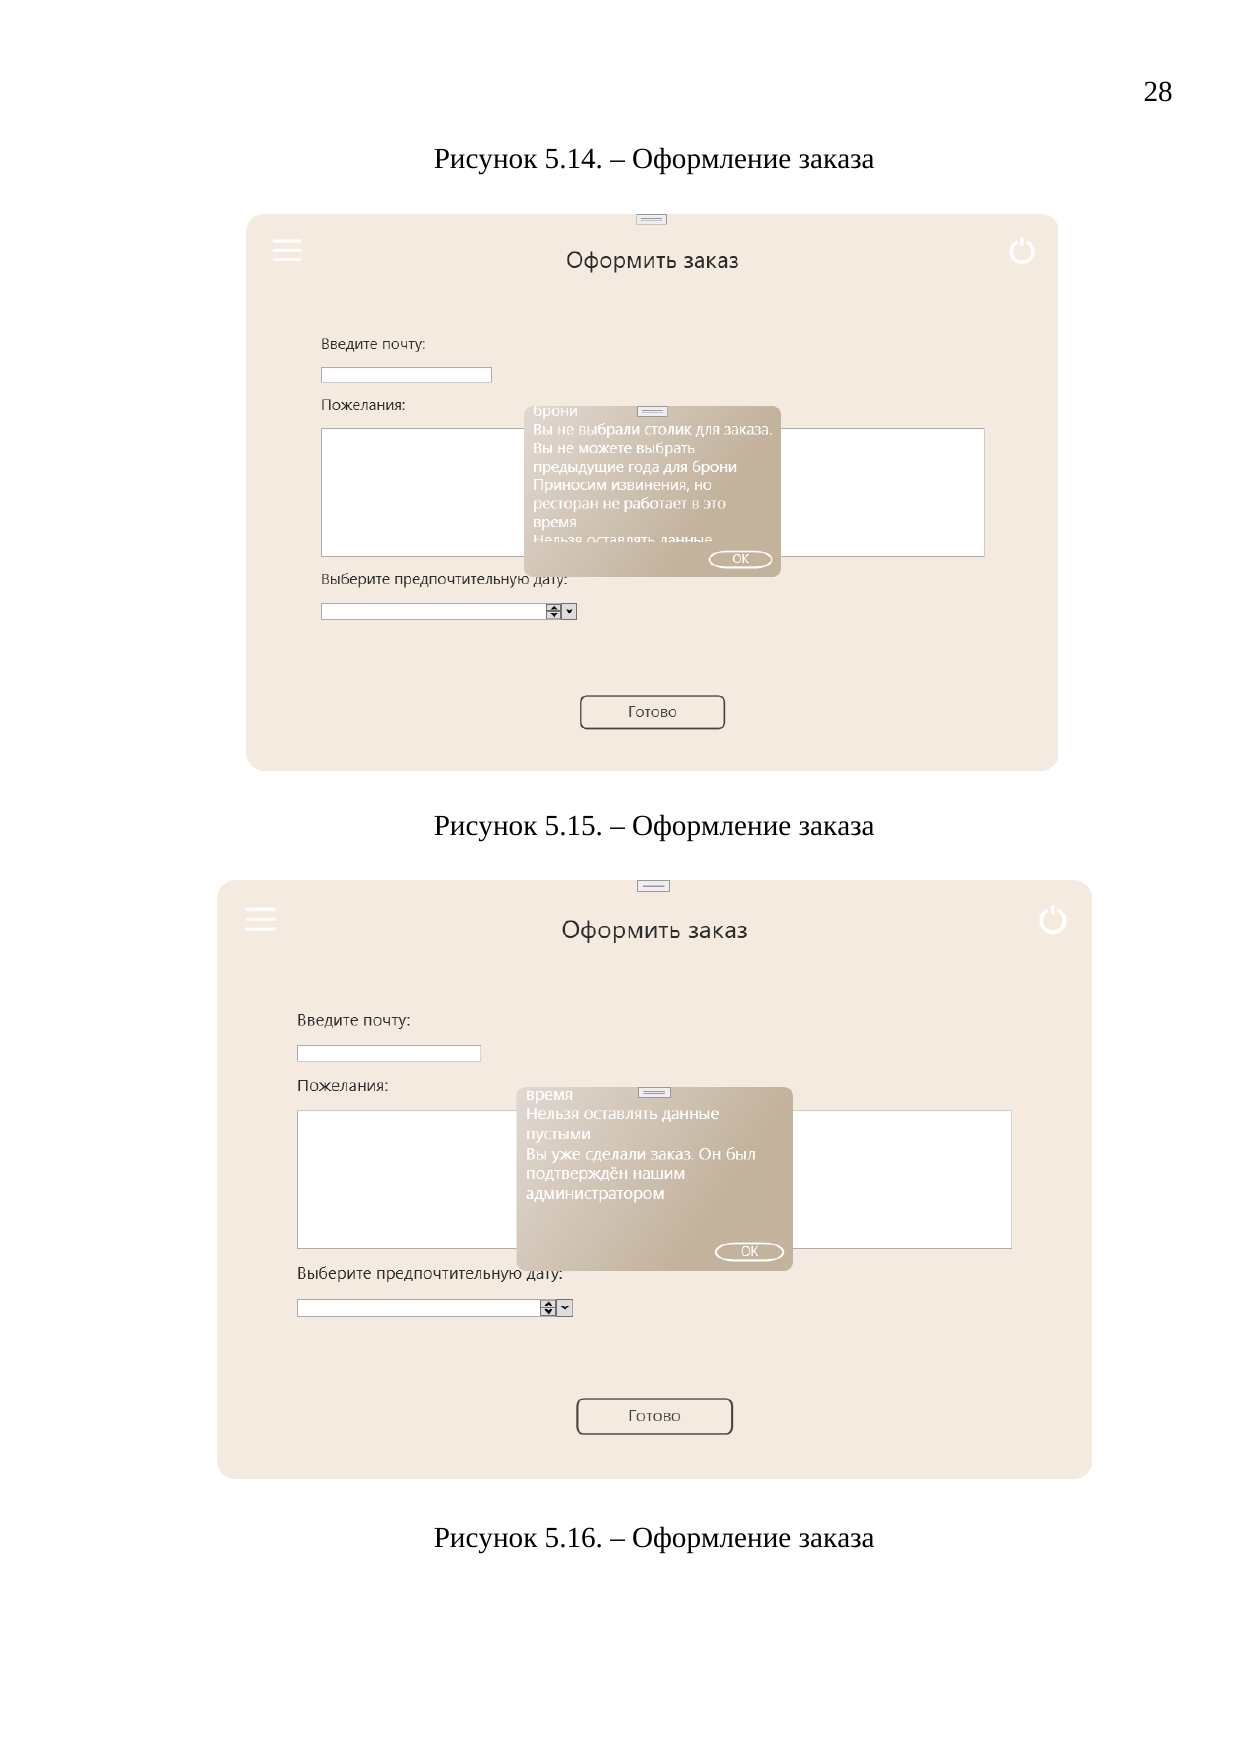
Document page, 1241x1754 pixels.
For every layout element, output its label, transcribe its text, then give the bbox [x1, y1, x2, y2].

picture [205, 871, 1103, 1491]
picture [237, 203, 1071, 780]
text Рисунок 5.15. – Оформление заказа [136, 808, 1172, 842]
text Рисунок 5.16. – Оформление заказа [136, 1520, 1172, 1554]
text Рисунок 5.14. – Оформление заказа [136, 141, 1172, 174]
